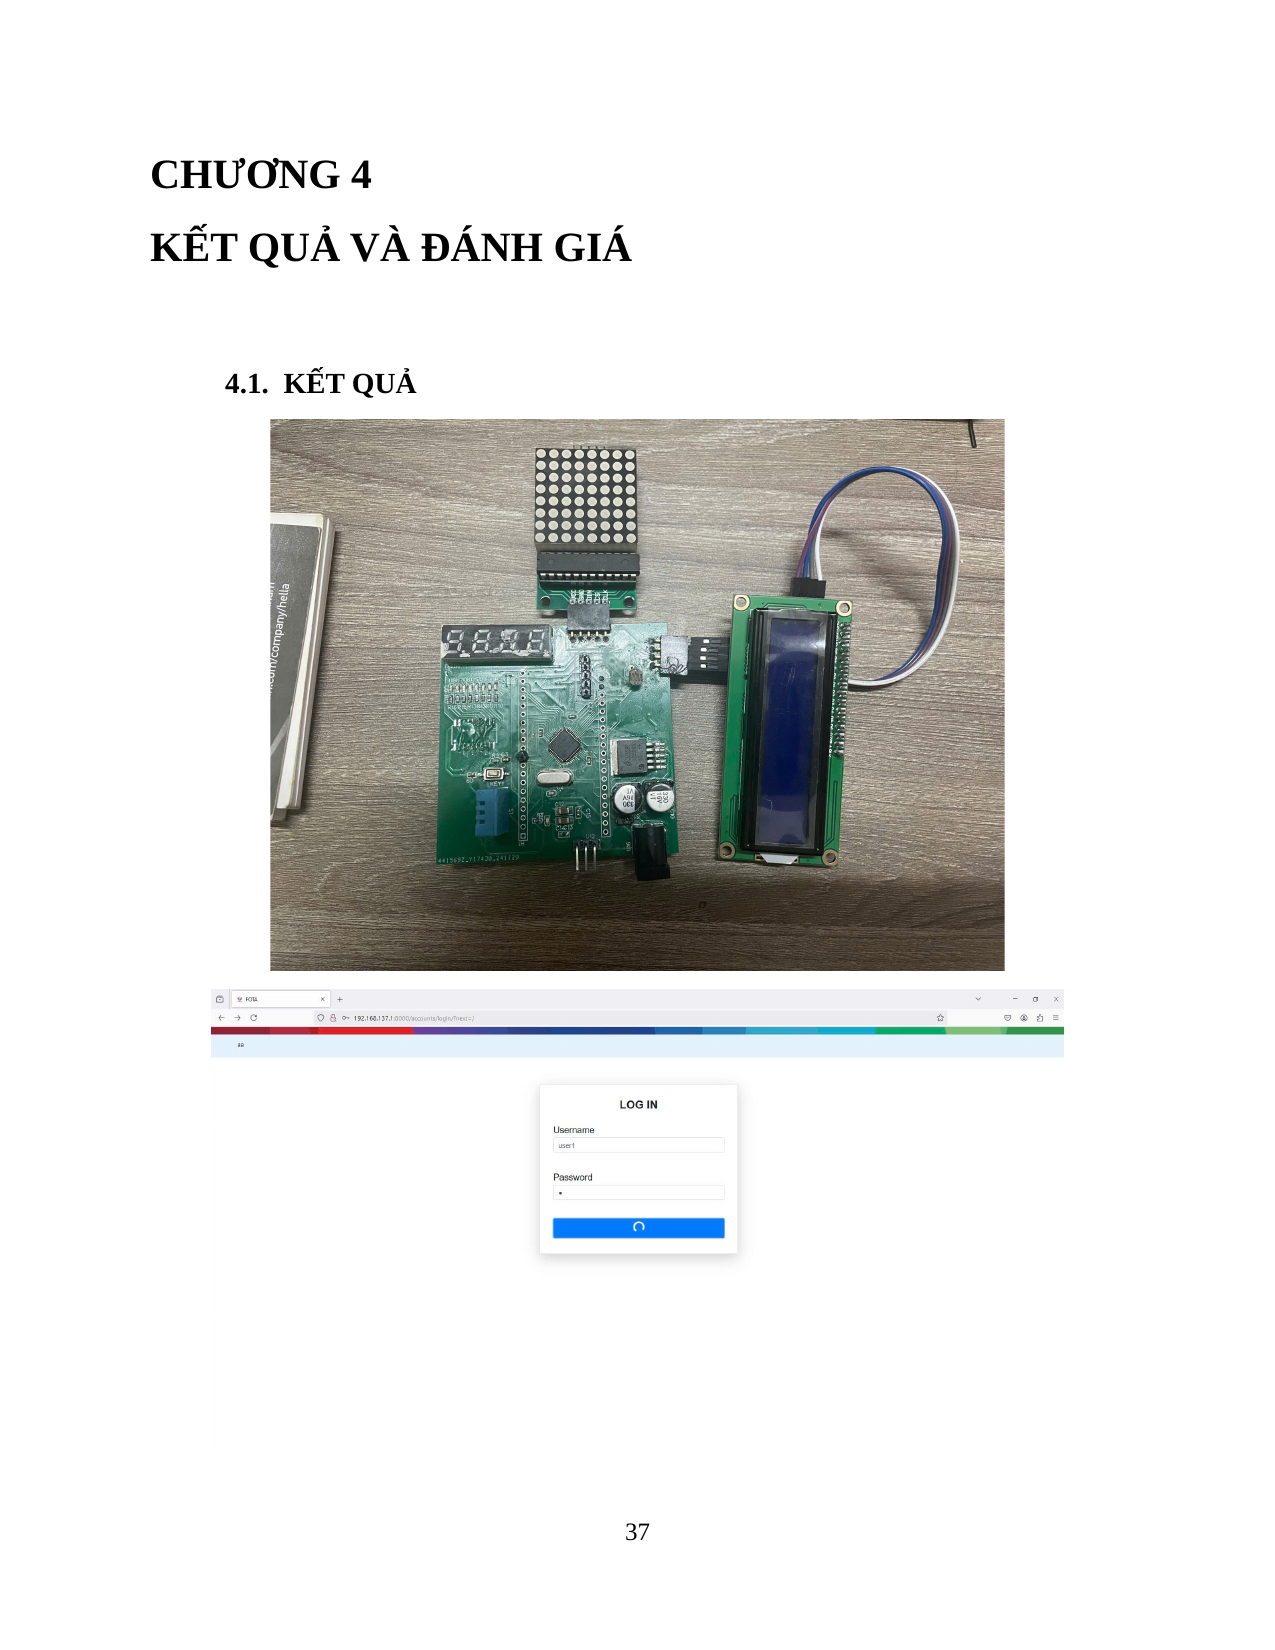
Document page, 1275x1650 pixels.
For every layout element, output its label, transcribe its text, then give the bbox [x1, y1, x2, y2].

picture [270, 419, 1005, 971]
subtitle KẾT QUẢ VÀ ĐÁNH GIÁ [150, 223, 1125, 271]
subtitle CHƯƠNG 4 [150, 150, 1125, 198]
picture [211, 989, 1064, 1451]
list KẾT QUẢ [225, 367, 1125, 400]
